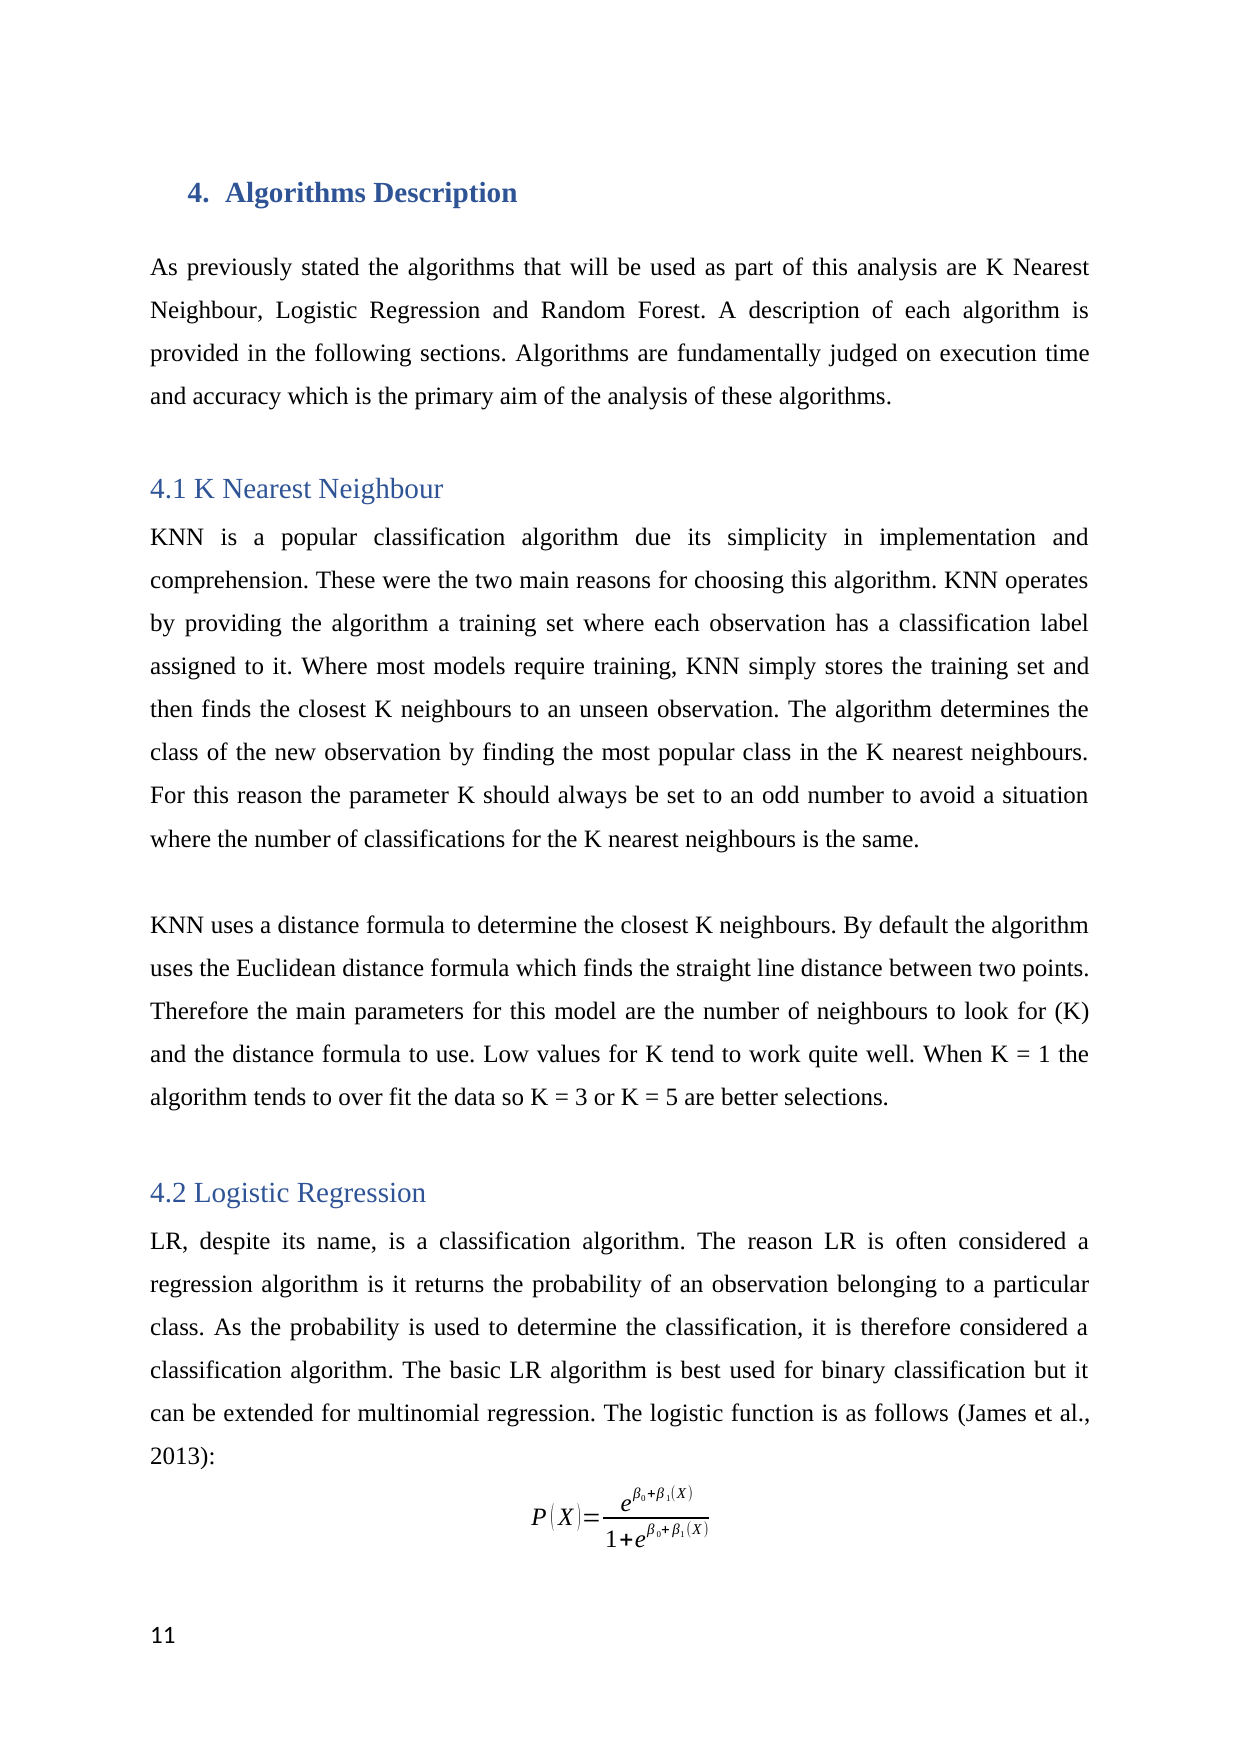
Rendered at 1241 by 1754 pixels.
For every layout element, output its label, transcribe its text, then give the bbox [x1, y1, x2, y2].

subtitle 4.2 Logistic Regression [150, 1175, 1090, 1209]
text LR, despite its name, is a classification algorithm. The reason LR is often considered a regression algorithm is it returns the probability of an observation belonging to a particular class. As the probability is used to determine the classification, it is therefore considered a classification algorithm. The basic LR algorithm is best used for binary classification but it can be extended for multinomial regression. The logistic function is as follows (James et al., 2013): [150, 1226, 1090, 1470]
subtitle Algorithms Description [187, 175, 1090, 208]
text KNN uses a distance formula to determine the closest K neighbours. By default the algorithm uses the Euclidean distance formula which finds the straight line distance between two points. [150, 910, 1090, 982]
subtitle 4.1 K Nearest Neighbour [150, 471, 1090, 505]
text Therefore the main parameters for this model are the number of neighbours to look for (K) and the distance formula to use. Low values for K tend to work quite well. When K = 1 the algorithm tends to over fit the data so K = 3 or K = 5 are better selections. [150, 996, 1090, 1111]
text As previously stated the algorithms that will be used as part of this analysis are K Nearest Neighbour, Logistic Regression and Random Forest. A description of each algorithm is provided in the following sections. Algorithms are fundamentally judged on execution time and accuracy which is the primary aim of the analysis of these algorithms. [150, 252, 1090, 410]
text KNN is a popular classification algorithm due its simplicity in implementation and comprehension. These were the two main reasons for choosing this algorithm. KNN operates by providing the algorithm a training set where each observation has a classification label assigned to it. Where most models require training, KNN simply stores the training set and then finds the closest K neighbours to an unseen observation. The algorithm determines the class of the new observation by finding the most popular class in the K nearest neighbours. For this reason the parameter K should always be set to an odd number to avoid a situation where the number of classifications for the K nearest neighbours is the same. [150, 522, 1090, 852]
